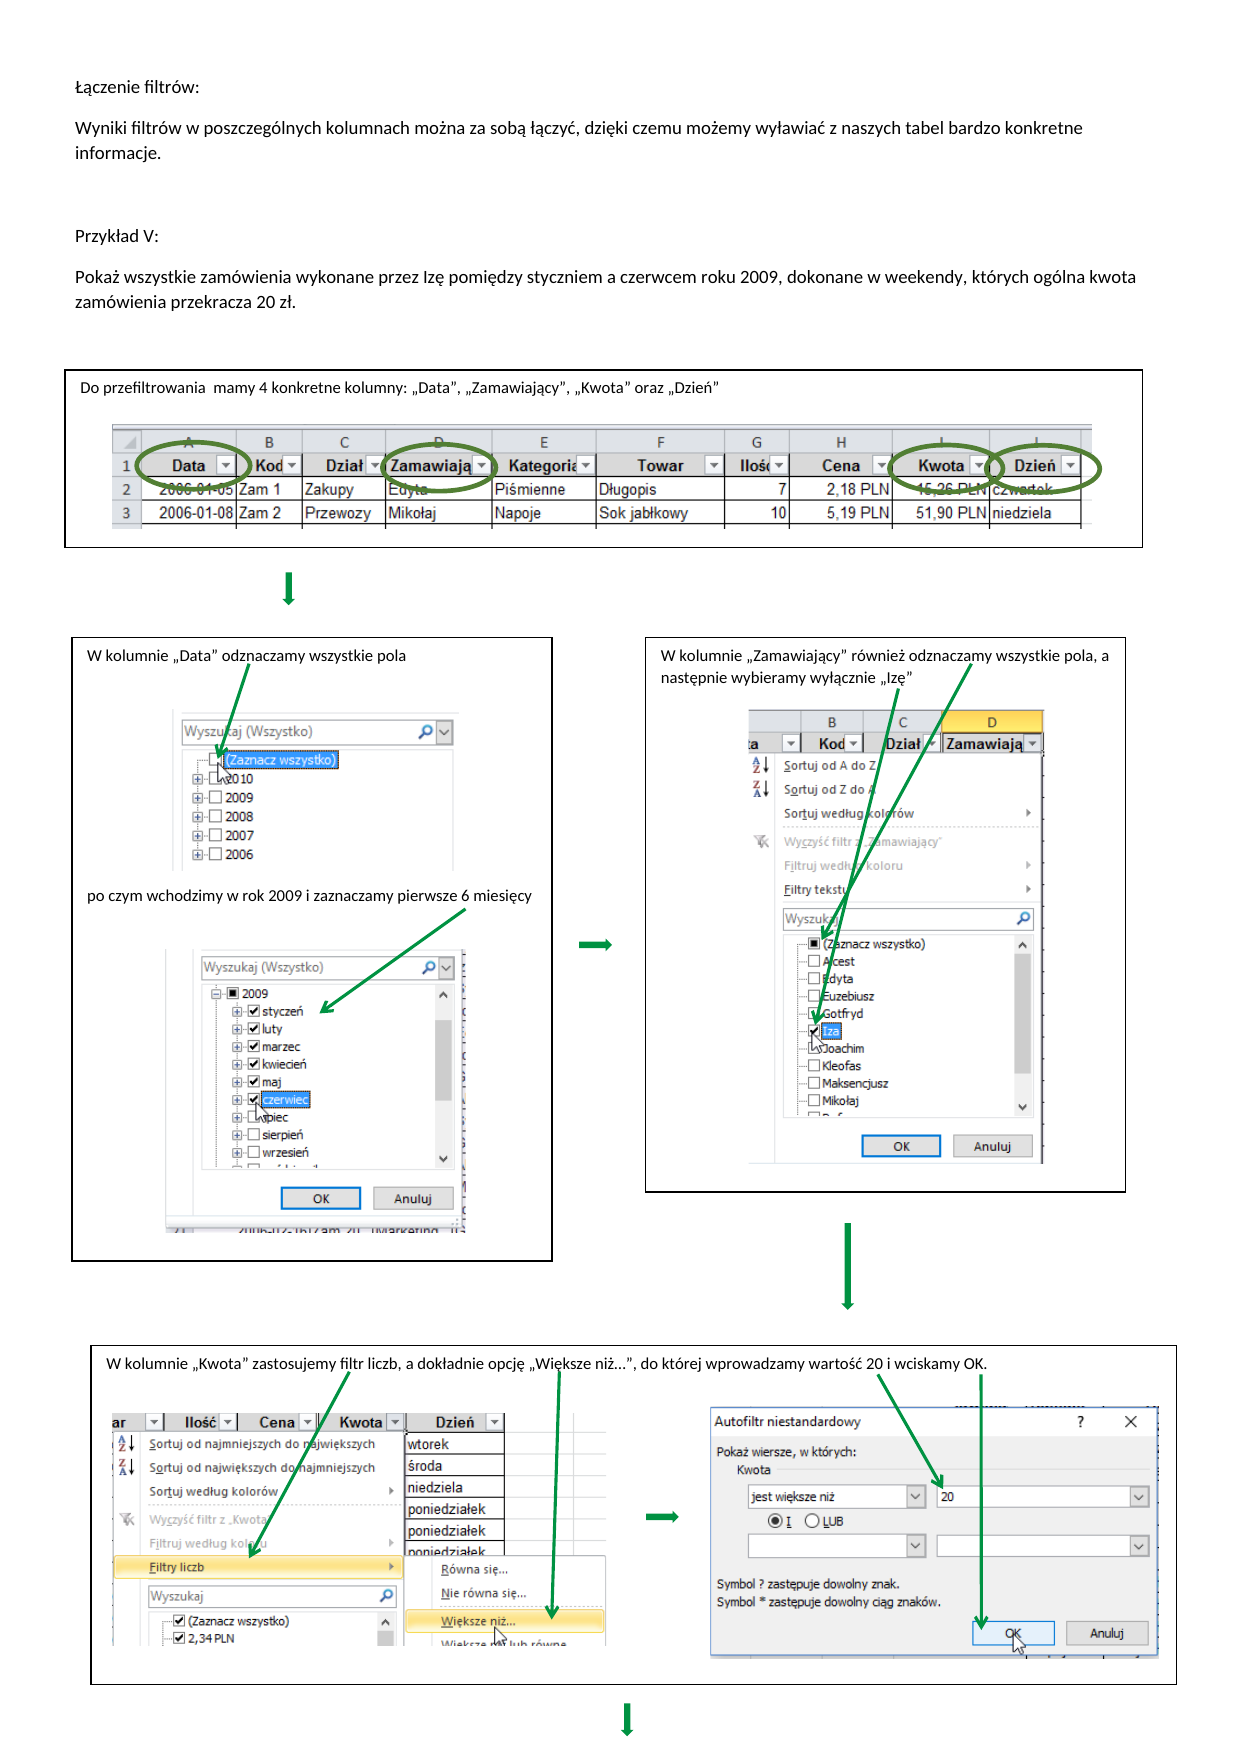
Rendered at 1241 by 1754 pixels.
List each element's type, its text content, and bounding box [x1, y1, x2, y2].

picture [710, 1406, 1159, 1659]
text Łączenie filtrów: [75, 75, 1165, 98]
picture [112, 424, 1092, 529]
picture [1000, 448, 1092, 489]
picture [989, 460, 1000, 477]
text Przykład V: [75, 224, 1165, 247]
picture [170, 709, 459, 871]
text Wyniki filtrów w poszczególnych kolumnach można za sobą łączyć, dzięki czemu możemy wyławiać z naszych tabel bardzo konkretne informacje. [75, 116, 1165, 164]
text Pokaż wszystkie zamówienia wykonane przez Izę pomiędzy styczniem a czerwcem roku 2009, dokonane w weekendy, których ogólna kwota zamówienia przekracza 20 zł. [75, 265, 1165, 313]
picture [165, 949, 466, 1233]
picture [748, 709, 1045, 1164]
picture [112, 1413, 607, 1646]
picture [892, 448, 989, 489]
picture [855, 709, 944, 873]
